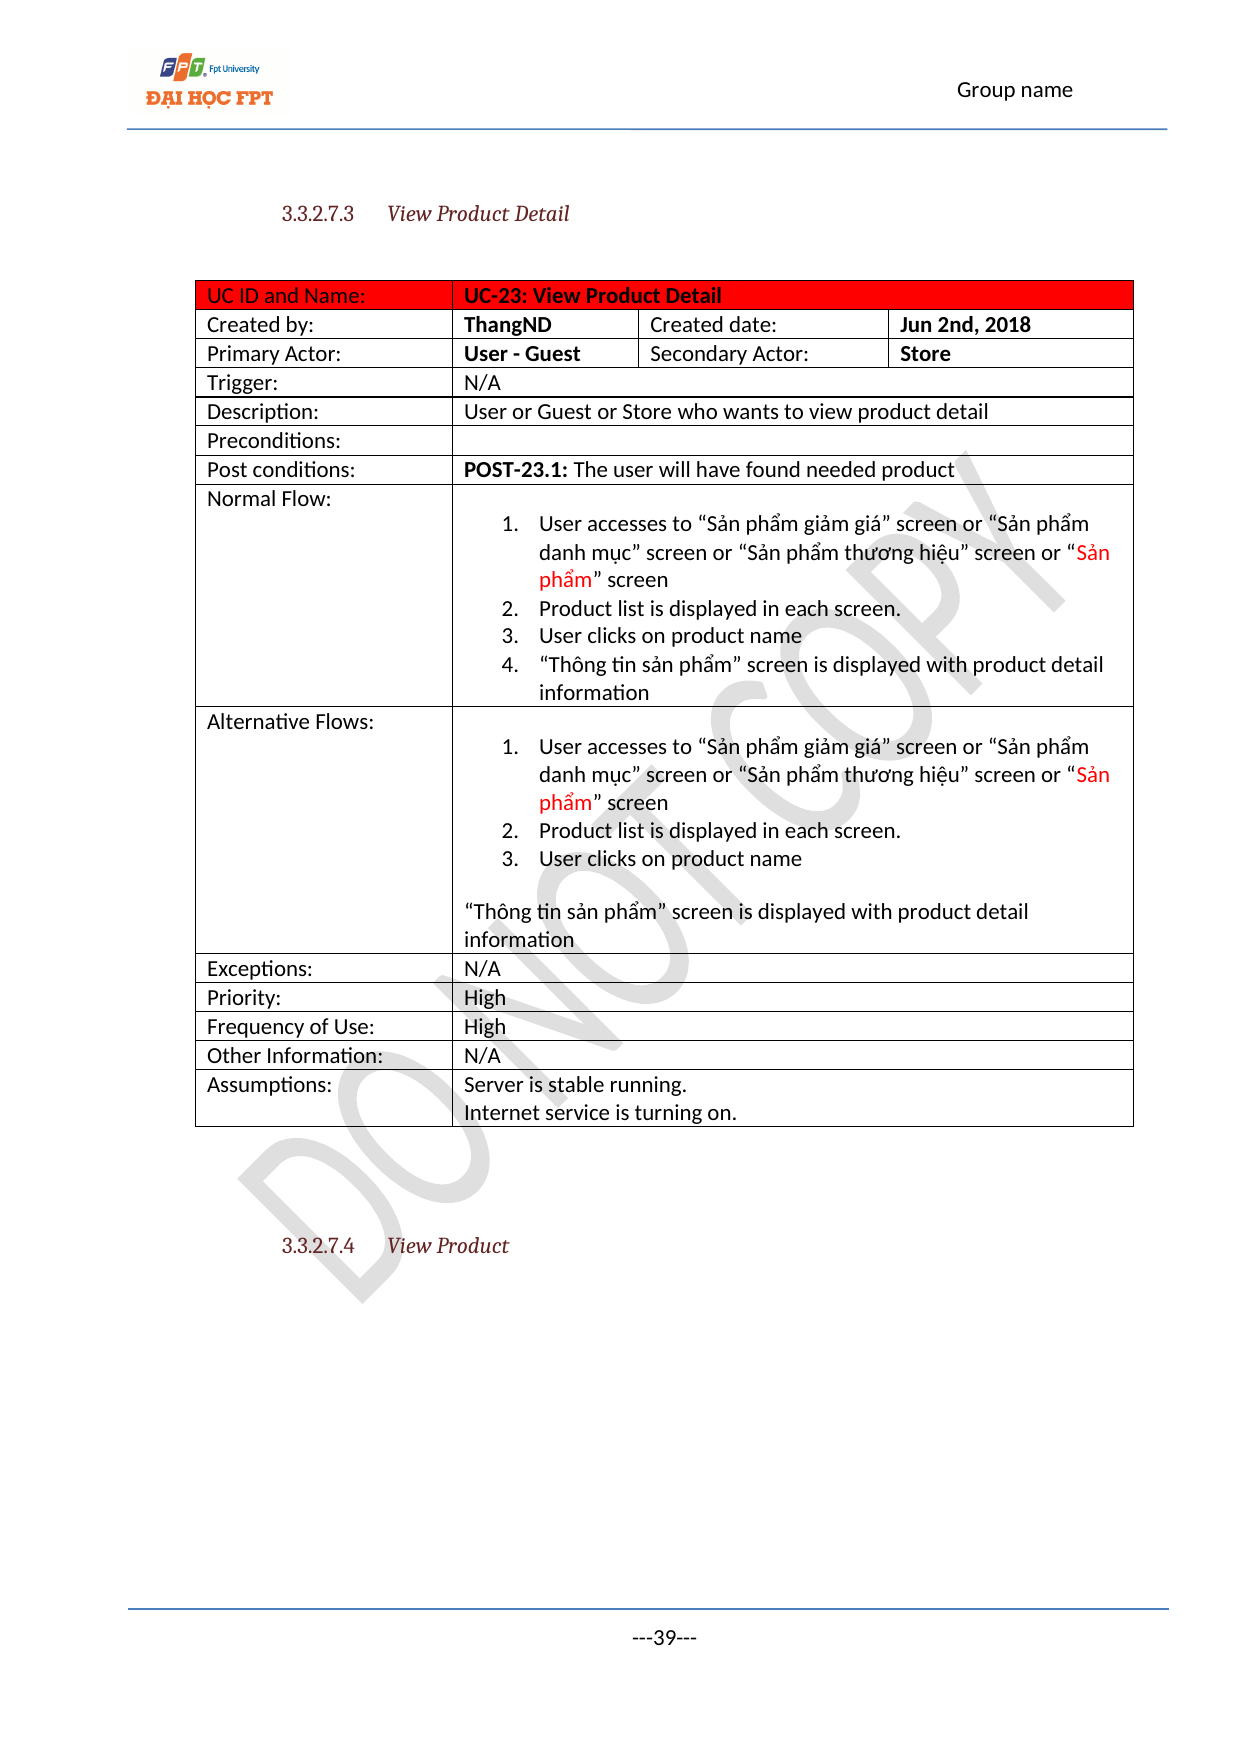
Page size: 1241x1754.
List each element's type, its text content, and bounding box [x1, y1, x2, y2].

table_cell Assumptions: [196, 1070, 452, 1126]
table_cell Normal Flow: [196, 485, 452, 706]
table_cell Trigger: [196, 368, 452, 396]
table_header UC-23: View Product Detail [453, 281, 1133, 309]
table_cell Created date: [639, 310, 888, 338]
table_cell Other Information: [196, 1041, 452, 1069]
table_cell Frequency of Use: [196, 1012, 452, 1040]
subtitle View Product Detail [282, 201, 1122, 227]
table_cell High [453, 983, 1133, 1011]
table_cell Post conditions: [196, 456, 452, 483]
table_cell Jun 2nd, 2018 [889, 310, 1133, 338]
table_cell Priority: [196, 983, 452, 1011]
subtitle View Product [282, 1233, 1122, 1260]
table_cell Primary Actor: [196, 339, 452, 367]
table_header UC ID and Name: [196, 281, 452, 309]
table_cell N/A [453, 368, 1133, 396]
table_cell User accesses to “Sản phẩm giảm giá” screen or “Sản phẩm danh mục” screen or “Sản phẩm thương hiệu” screen or “Sản phẩm” screen Product list is displayed in each screen. User clicks on product name “Thông tin sản phẩm” screen is displayed with product detail information [453, 485, 1133, 706]
table_cell Preconditions: [196, 426, 452, 454]
table_cell N/A [453, 1041, 1133, 1069]
table_cell User accesses to “Sản phẩm giảm giá” screen or “Sản phẩm danh mục” screen or “Sản phẩm thương hiệu” screen or “Sản phẩm” screen Product list is displayed in each screen. User clicks on product name “Thông tin sản phẩm” screen is displayed with product detail information [453, 707, 1133, 953]
picture [129, 46, 290, 116]
table_cell User or Guest or Store who wants to view product detail [453, 398, 1133, 425]
table_cell Alternative Flows: [196, 707, 452, 953]
table_cell Server is stable running. Internet service is turning on. [453, 1070, 1133, 1126]
table_cell ThangND [453, 310, 638, 338]
table_cell [453, 426, 1133, 454]
table_cell Created by: [196, 310, 452, 338]
table_cell User - Guest [453, 339, 638, 367]
table_cell Description: [196, 398, 452, 425]
table_cell Exceptions: [196, 954, 452, 982]
table_cell Secondary Actor: [639, 339, 888, 367]
table_cell POST-23.1: The user will have found needed product [453, 456, 1133, 483]
table_cell N/A [453, 954, 1133, 982]
table_cell High [453, 1012, 1133, 1040]
table_cell Store [889, 339, 1133, 367]
